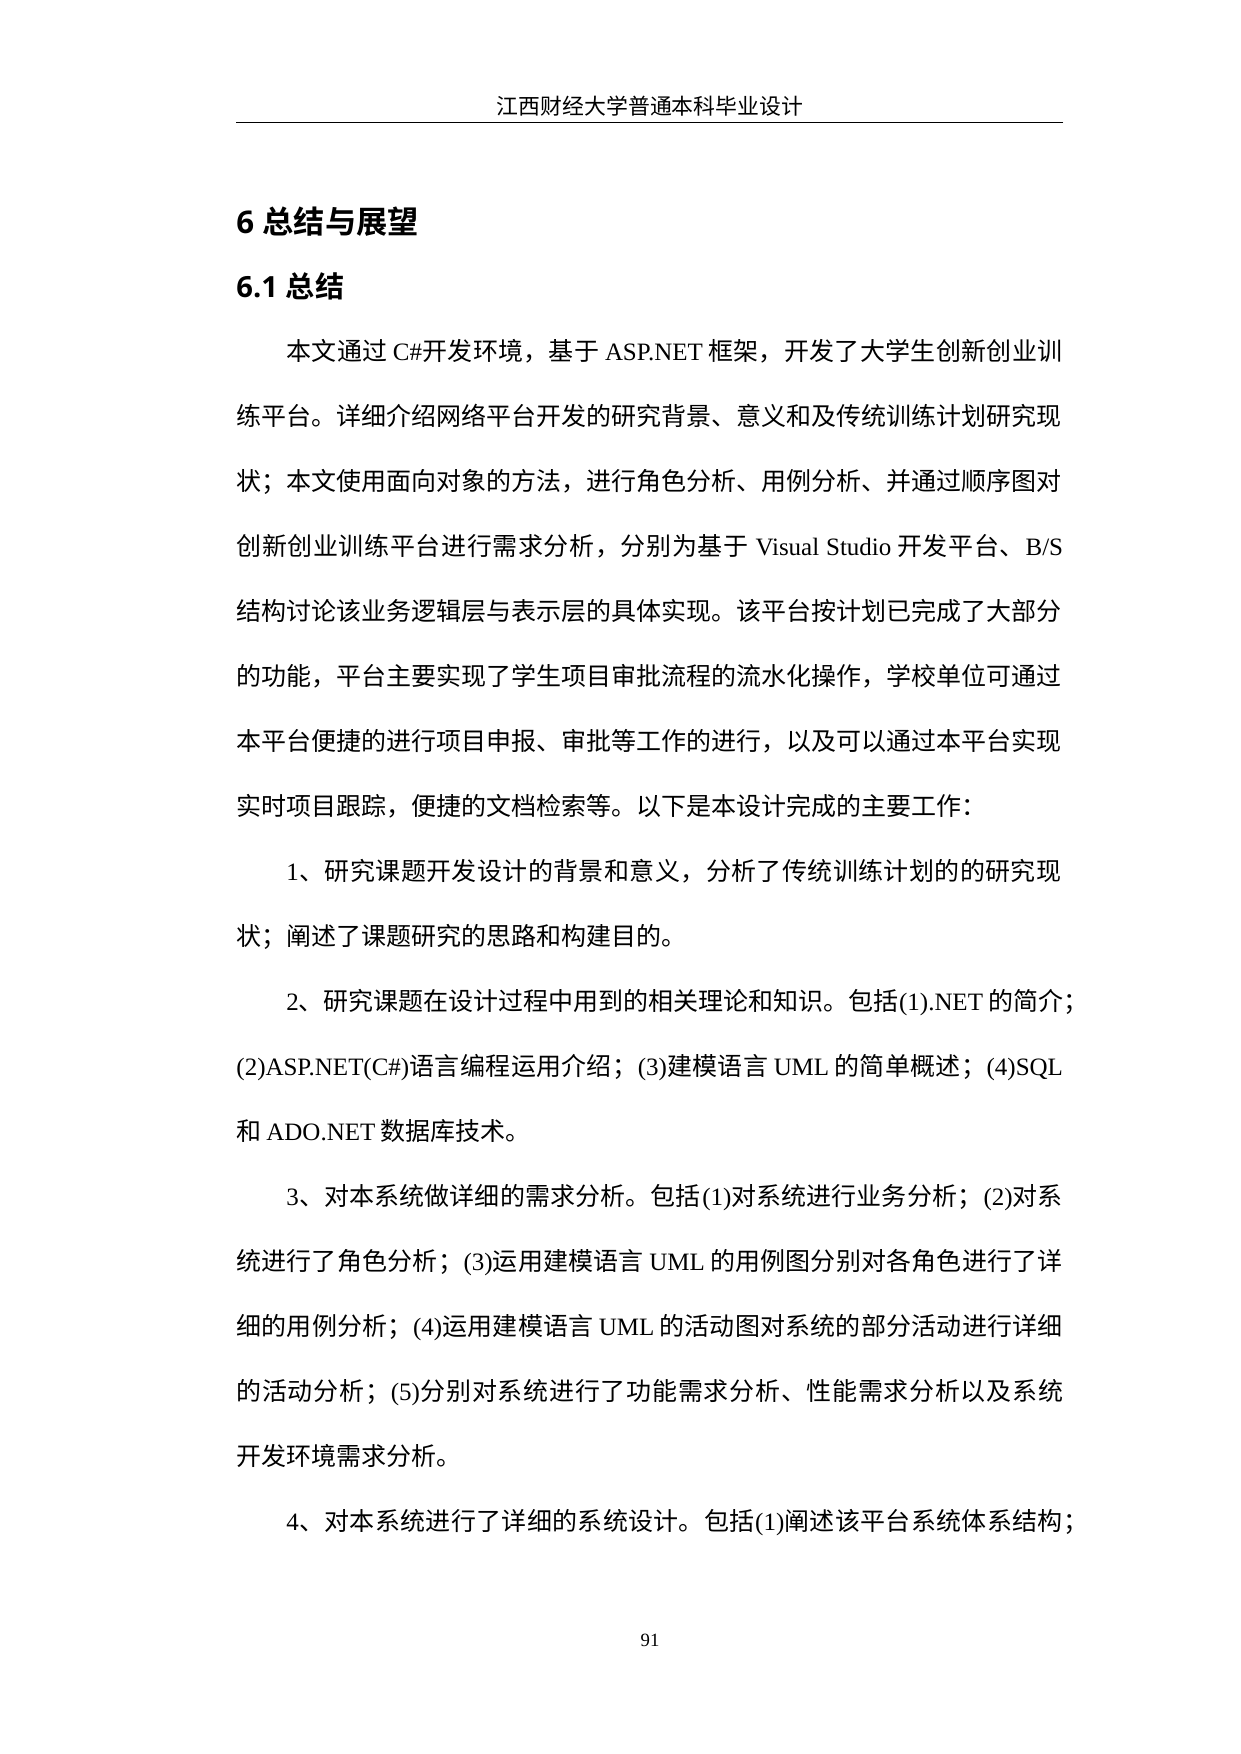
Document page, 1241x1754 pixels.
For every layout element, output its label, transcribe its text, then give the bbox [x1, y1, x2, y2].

subtitle 6.1 总结 [236, 252, 1063, 317]
text 1、研究课题开发设计的背景和意义，分析了传统训练计划的的研究现状；阐述了课题研究的思路和构建目的。 [236, 837, 1063, 967]
text 3、对本系统做详细的需求分析。包括(1)对系统进行业务分析；(2)对系统进行了角色分析；(3)运用建模语言UML的用例图分别对各角色进行了详细的用例分析；(4)运用建模语言UML的活动图对系统的部分活动进行详细的活动分析；(5)分别对系统进行了功能需求分析、性能需求分析以及系统开发环境需求分析。 [236, 1162, 1063, 1487]
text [236, 1487, 1063, 1552]
text 2、研究课题在设计过程中用到的相关理论和知识。包括(1).NET的简介；(2)ASP.NET(C#)语言编程运用介绍；(3)建模语言UML的简单概述；(4)SQL和ADO.NET数据库技术。 [236, 967, 1063, 1162]
text 本文通过C#开发环境，基于ASP.NET框架，开发了大学生创新创业训练平台。详细介绍网络平台开发的研究背景、意义和及传统训练计划研究现状；本文使用面向对象的方法，进行角色分析、用例分析、并通过顺序图对创新创业训练平台进行需求分析，分别为基于Visual Studio开发平台、B/S结构讨论该业务逻辑层与表示层的具体实现。该平台按计划已完成了大部分的功能，平台主要实现了学生项目审批流程的流水化操作，学校单位可通过本平台便捷的进行项目申报、审批等工作的进行，以及可以通过本平台实现实时项目跟踪，便捷的文档检索等。以下是本设计完成的主要工作： [236, 317, 1063, 837]
text 6 总结与展望 [236, 187, 1063, 252]
